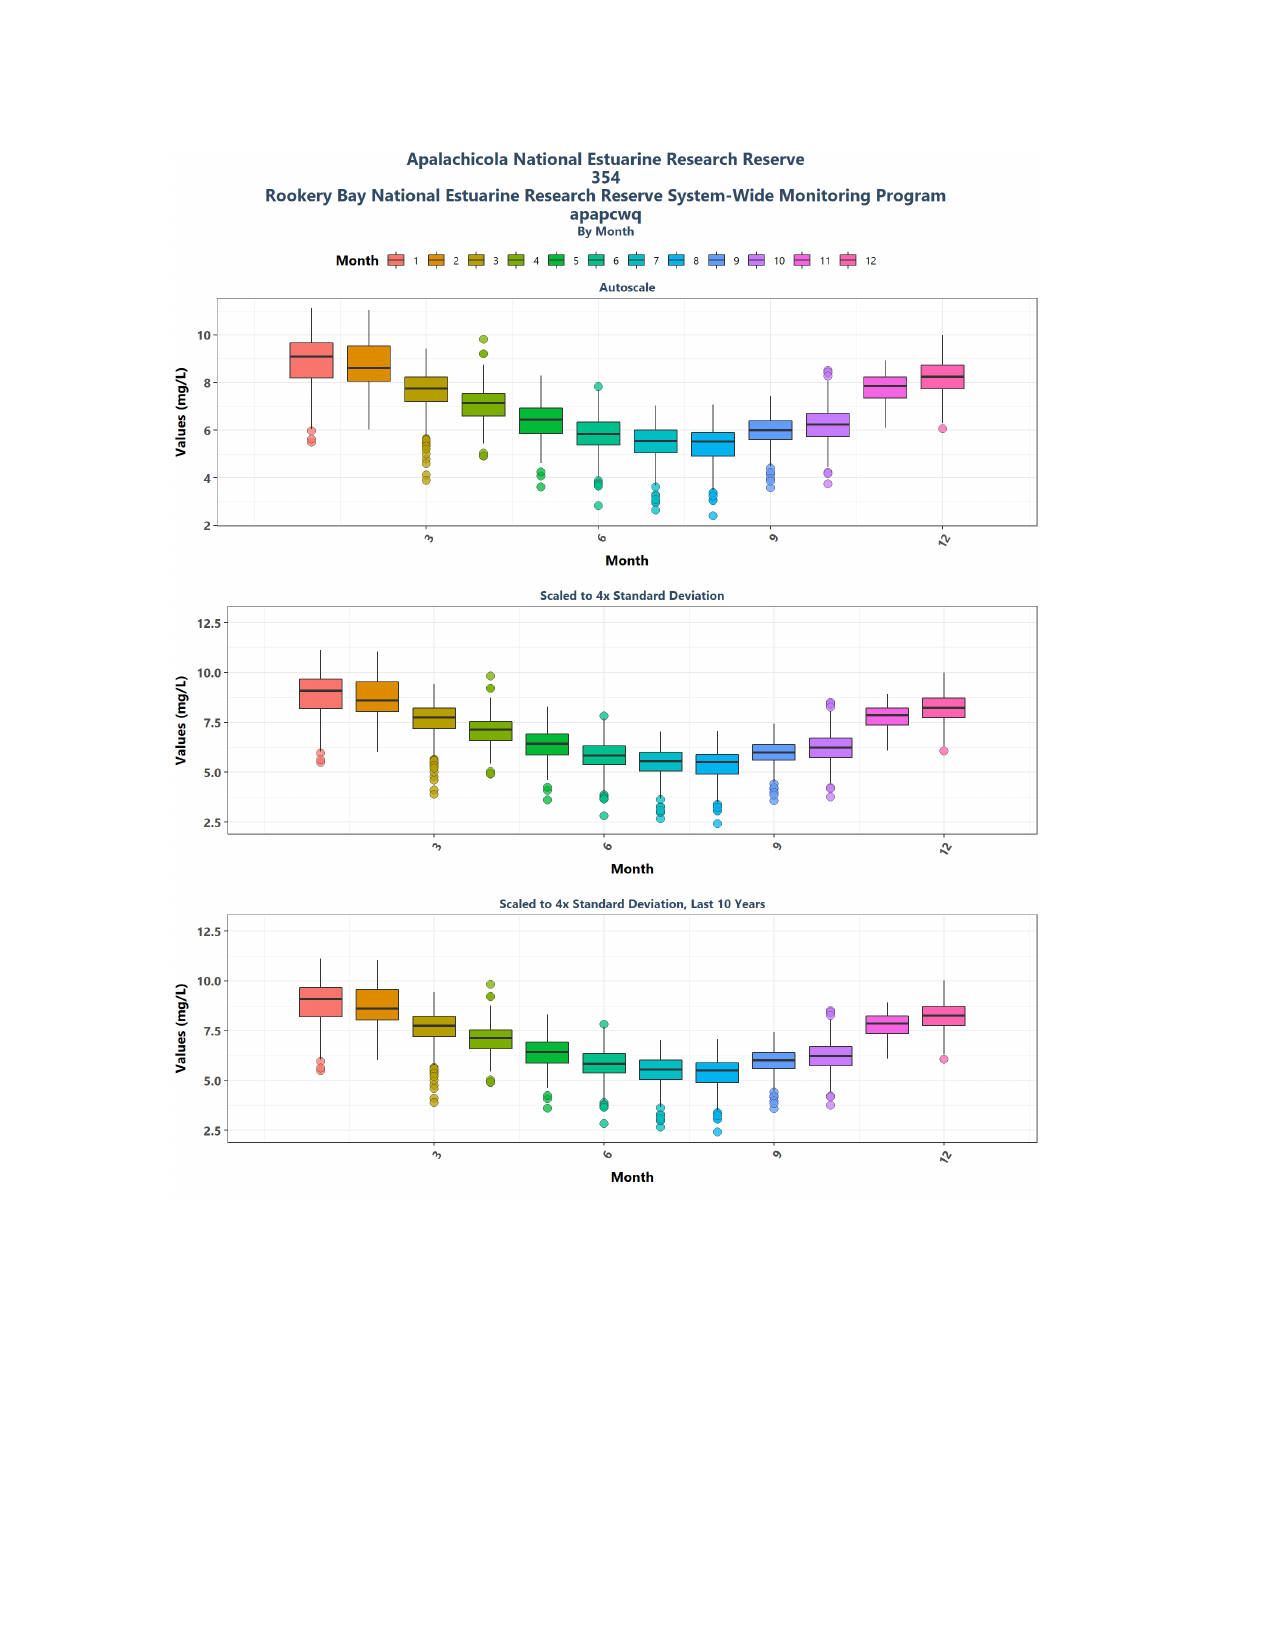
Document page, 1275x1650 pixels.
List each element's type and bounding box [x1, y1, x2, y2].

picture [168, 150, 1044, 1200]
